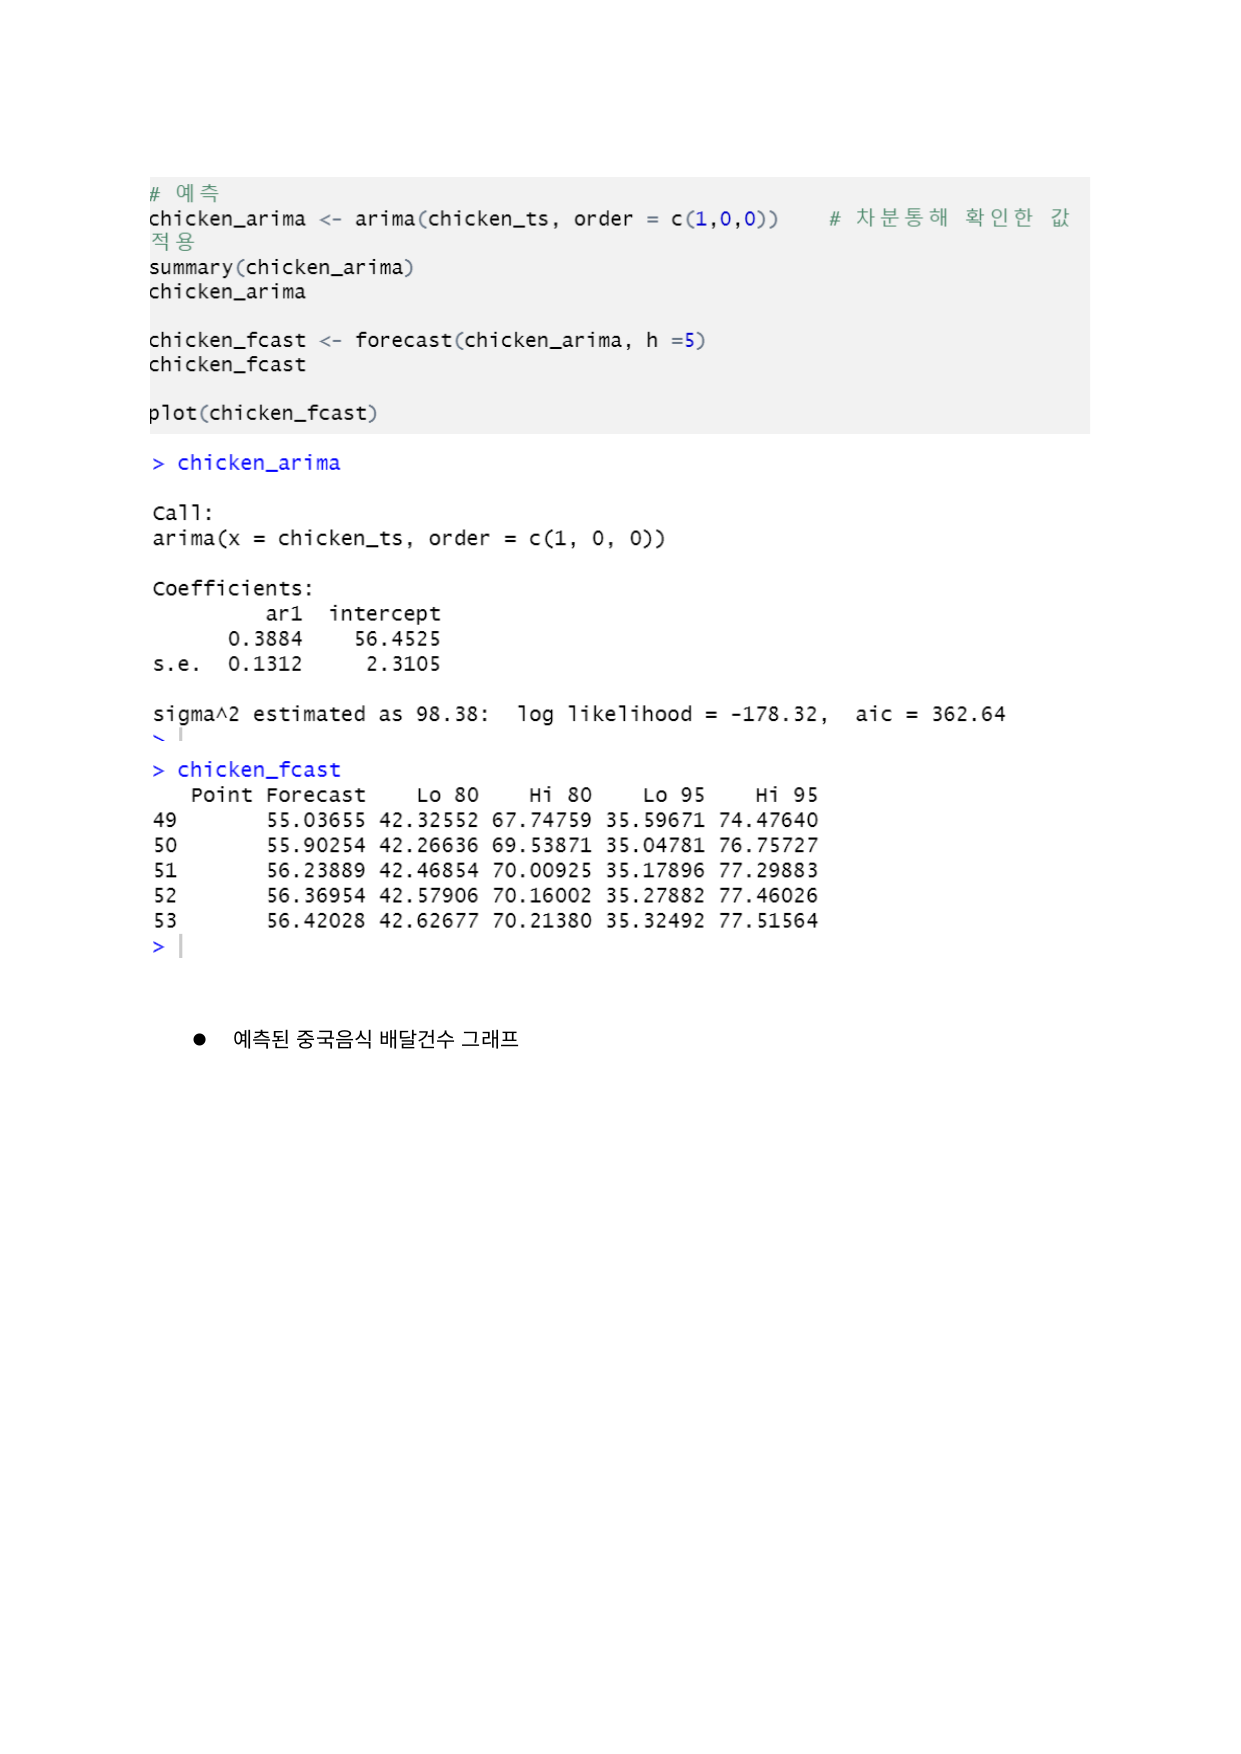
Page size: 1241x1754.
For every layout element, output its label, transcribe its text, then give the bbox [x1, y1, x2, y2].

picture [150, 759, 881, 958]
list 예측된 중국음식 배달건수 그래프 [192, 1023, 1090, 1054]
picture [150, 452, 1049, 741]
picture [150, 177, 1091, 434]
